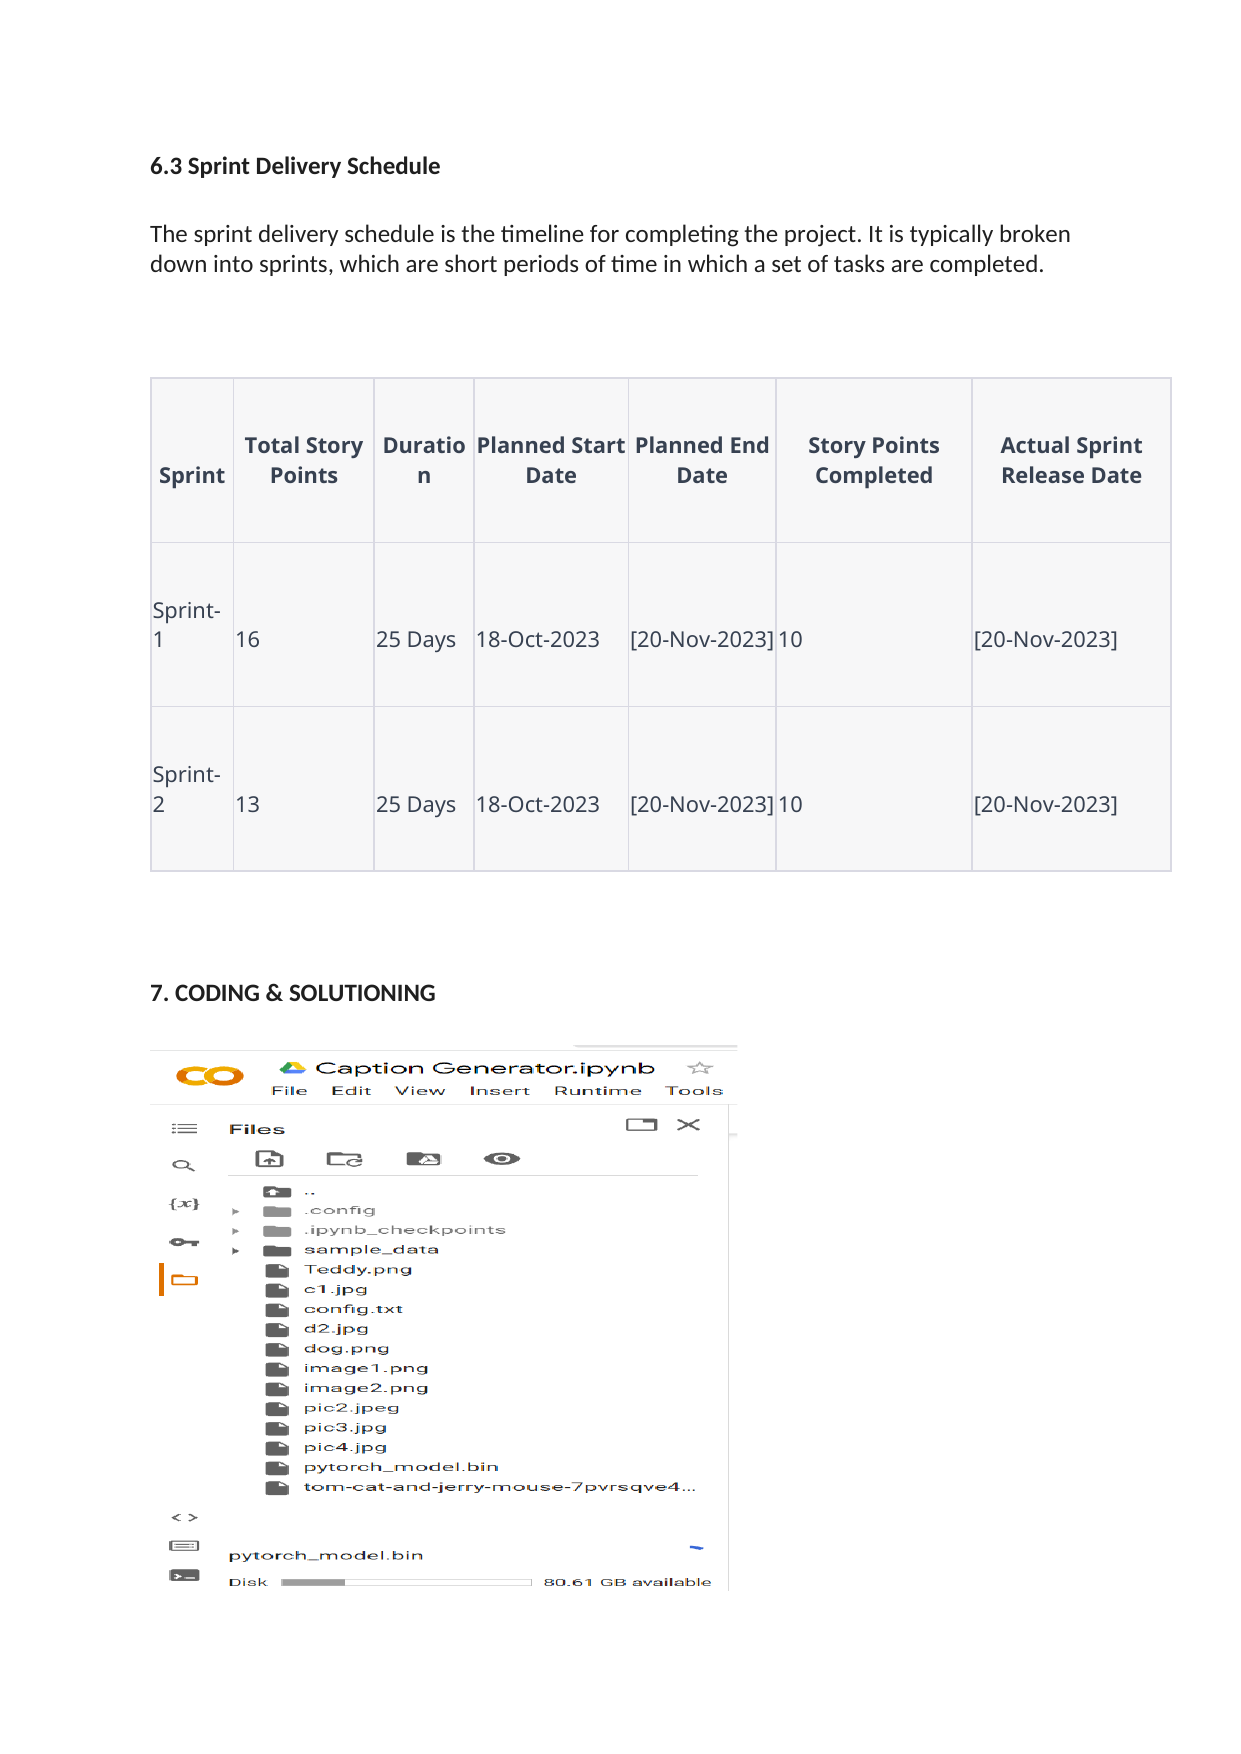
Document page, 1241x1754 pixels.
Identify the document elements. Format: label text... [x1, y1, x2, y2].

table_cell Sprint-1 [152, 543, 233, 706]
table_header Actual Sprint Release Date [973, 379, 1170, 541]
table_cell 10 [777, 543, 971, 706]
table_header Duration [375, 379, 473, 541]
table_cell [20-Nov-2023] [629, 543, 775, 706]
table_header Planned End Date [629, 379, 775, 541]
table_cell 13 [234, 707, 373, 870]
text 6.3 Sprint Delivery Schedule [150, 150, 1090, 181]
table_cell 18-Oct-2023 [475, 707, 628, 870]
table_header Story Points Completed [777, 379, 971, 541]
table_cell 25 Days [375, 707, 473, 870]
table_cell [20-Nov-2023] [629, 707, 775, 870]
table_cell [20-Nov-2023] [973, 543, 1170, 706]
text The sprint delivery schedule is the timeline for completing the project. It is typically broken down into sprints, which are short periods of time in which a set of tasks are completed. [150, 218, 1090, 279]
table_cell [20-Nov-2023] [973, 707, 1170, 870]
table_header Planned Start Date [475, 379, 628, 541]
table_header Total Story Points [234, 379, 373, 541]
picture [150, 1045, 738, 1591]
table_cell 25 Days [375, 543, 473, 706]
table_cell 18-Oct-2023 [475, 543, 628, 706]
table_cell 10 [777, 707, 971, 870]
table_header Sprint [152, 379, 233, 541]
table_cell 16 [234, 543, 373, 706]
table_cell Sprint-2 [152, 707, 233, 870]
text 7. CODING & SOLUTIONING [150, 977, 1090, 1008]
